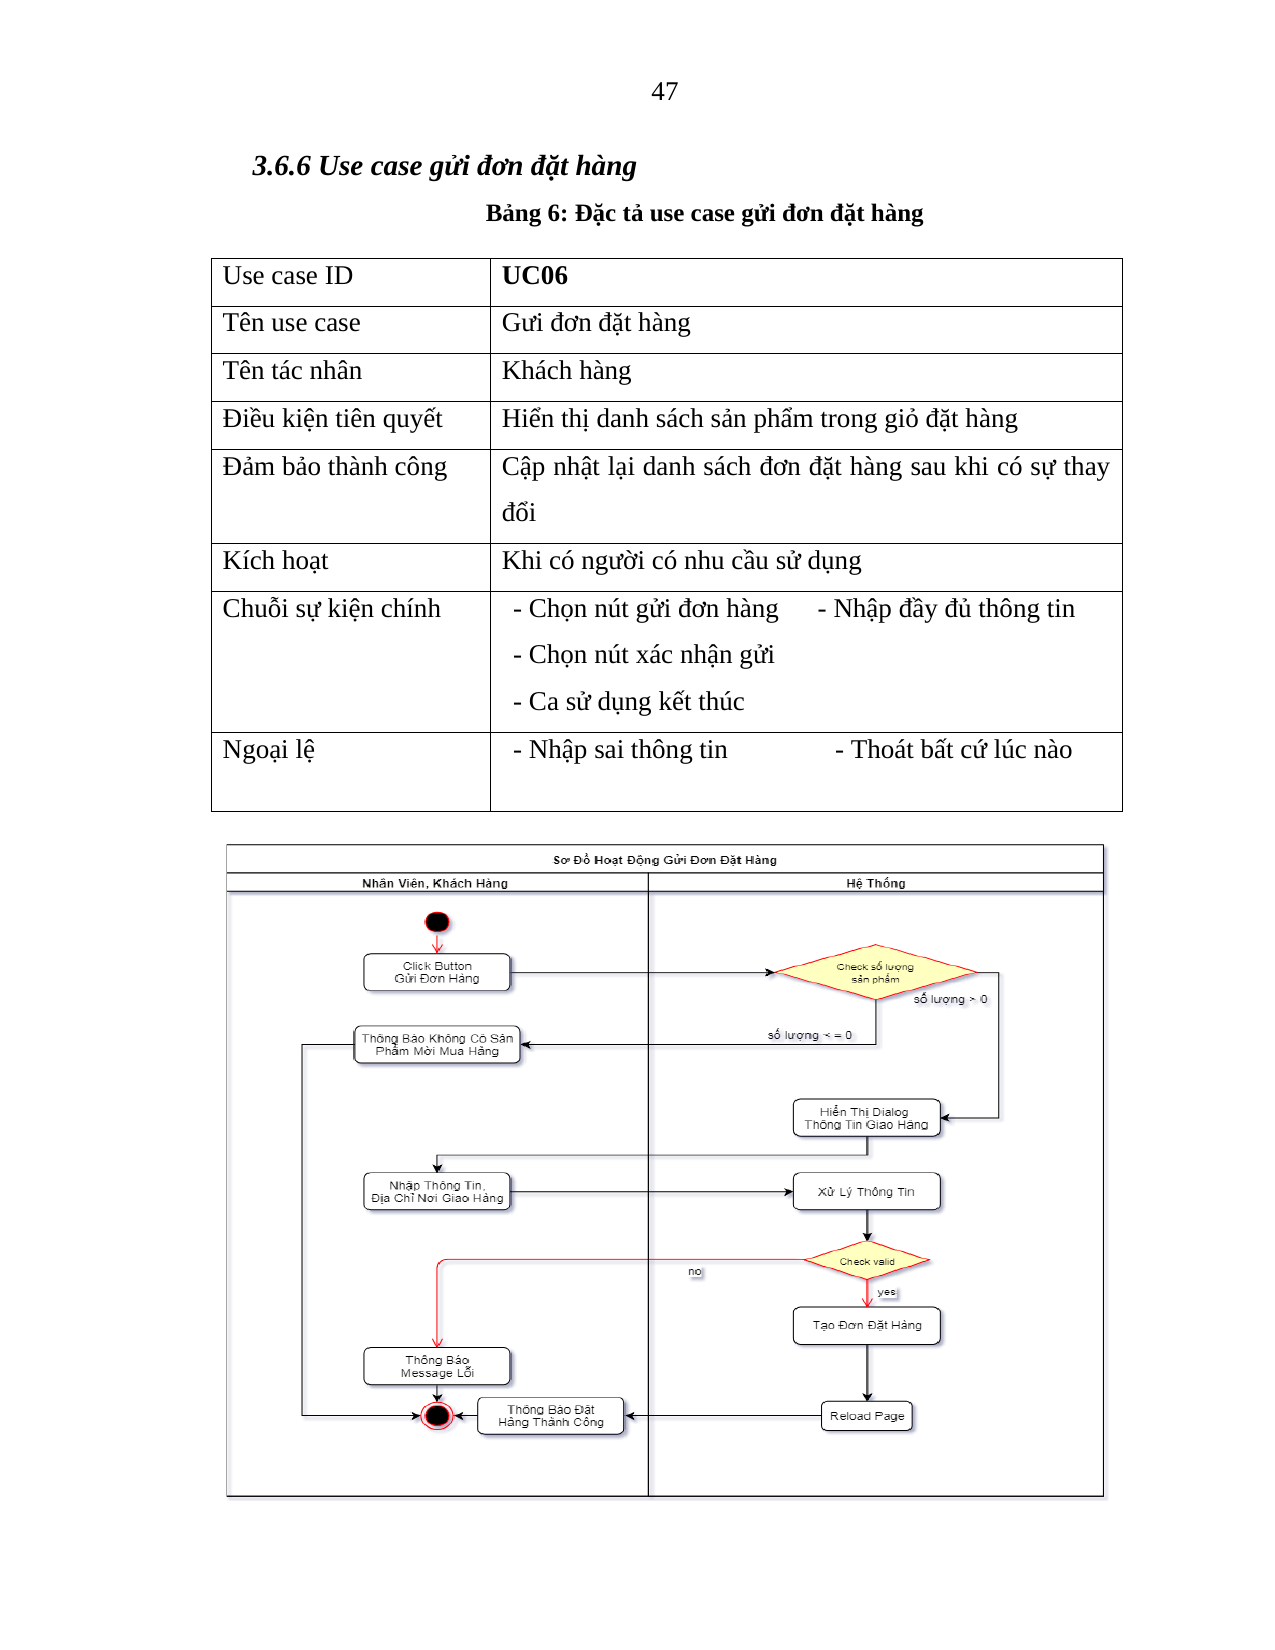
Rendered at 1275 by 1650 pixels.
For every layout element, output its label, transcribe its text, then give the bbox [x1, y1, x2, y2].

table_cell Khi có người có nhu cầu sử dụng [491, 544, 1122, 591]
table_cell Cập nhật lại danh sách đơn đặt hàng sau khi có sự thay đổi [491, 450, 1122, 543]
picture [226, 844, 1109, 1501]
table_cell Ngoại lệ [212, 733, 490, 811]
table_cell Tên use case [212, 307, 490, 353]
text Bảng 6: Đặc tả use case gửi đơn đặt hàng [177, 198, 1157, 227]
table_cell Gưi đơn đặt hàng [491, 307, 1122, 353]
table_cell Hiển thị danh sách sản phẩm trong giỏ đặt hàng [491, 402, 1122, 449]
table_cell Điều kiện tiên quyết [212, 402, 490, 449]
table_cell [491, 733, 1122, 811]
table_cell Chuỗi sự kiện chính [212, 592, 490, 732]
table_cell Kích hoạt [212, 544, 490, 591]
table_header Use case ID [212, 259, 490, 306]
table_cell Tên tác nhân [212, 354, 490, 401]
table_cell Khách hàng [491, 354, 1122, 401]
table_cell [491, 592, 1122, 732]
subtitle 3.6.6 Use case gửi đơn đặt hàng [177, 148, 1157, 181]
table_cell Đảm bảo thành công [212, 450, 490, 543]
table_header UC06 [491, 259, 1122, 306]
